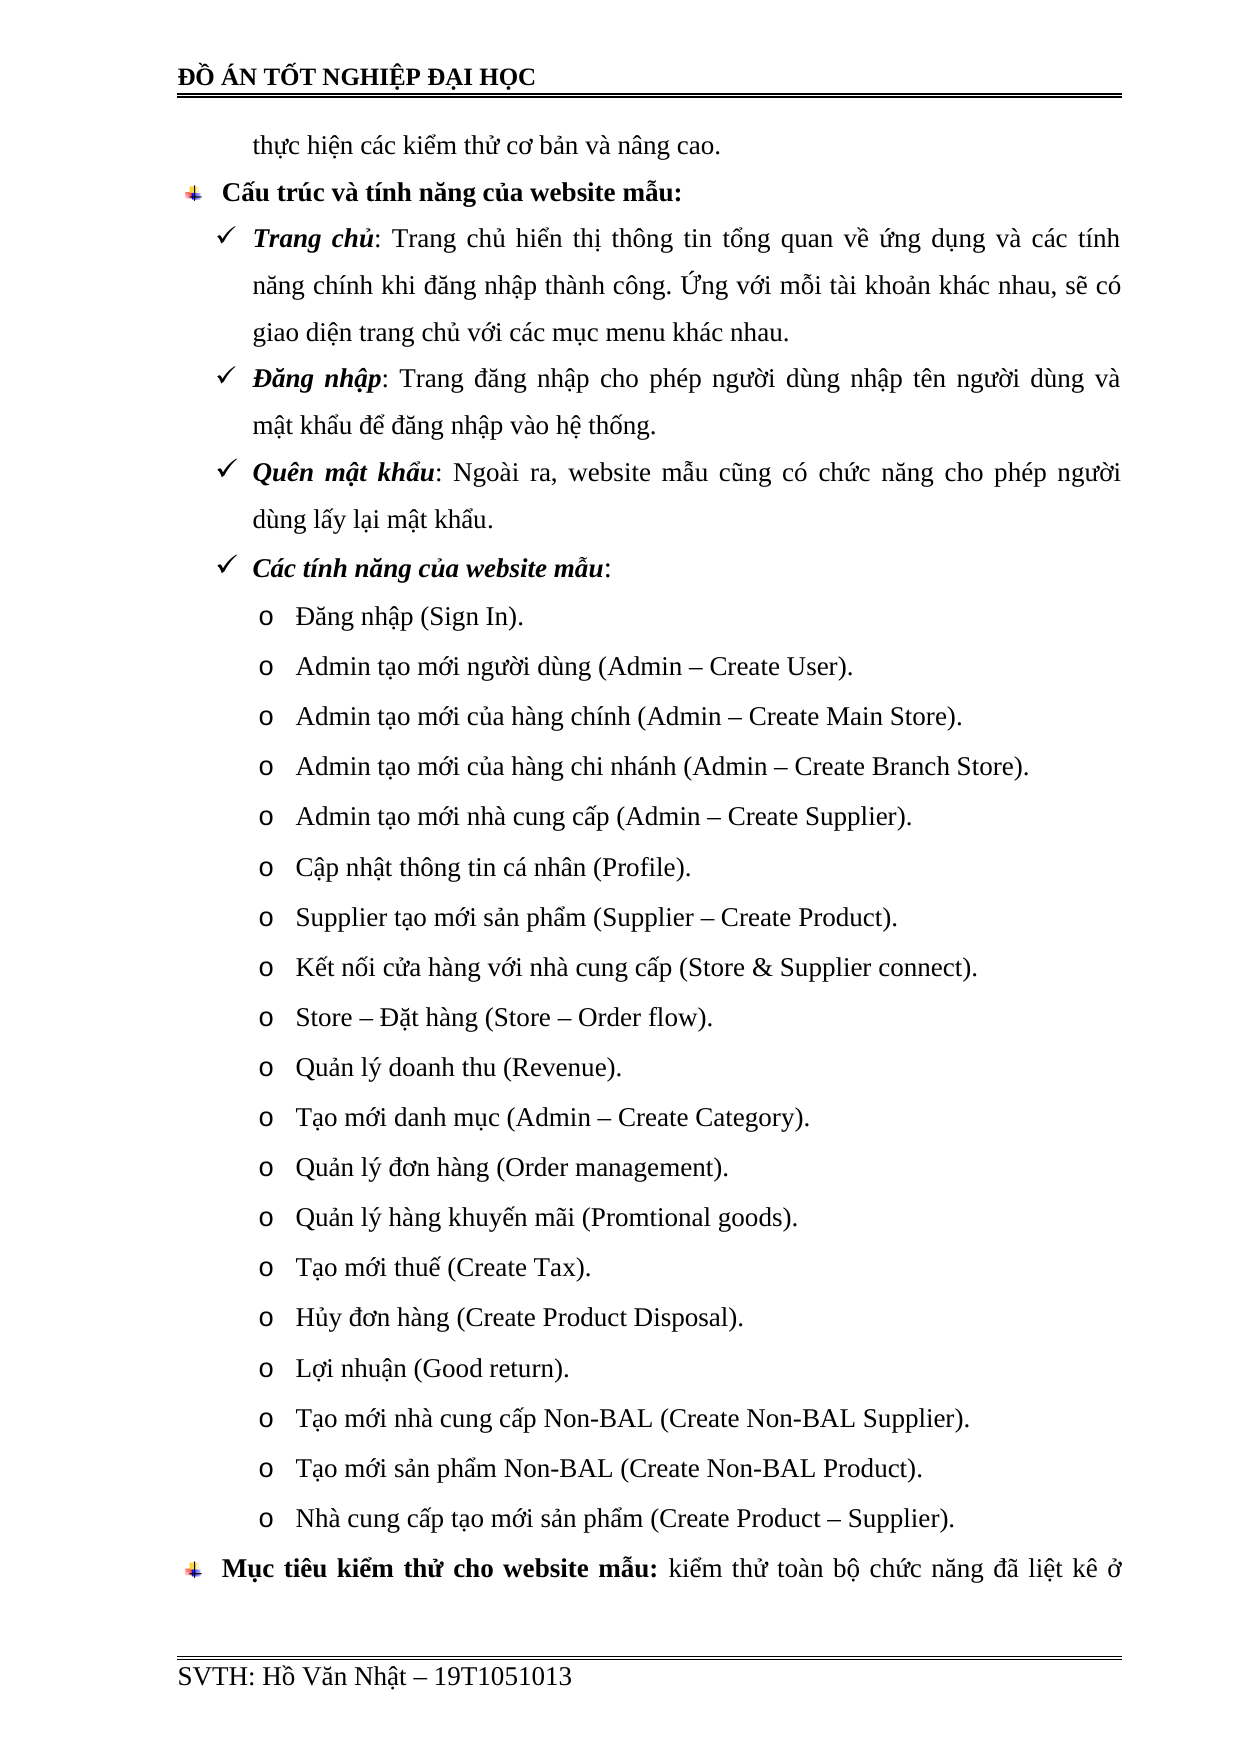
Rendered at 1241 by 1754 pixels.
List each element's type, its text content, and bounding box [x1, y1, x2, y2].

list Các tính năng của website mẫu: [215, 550, 1122, 583]
list Tạo mới sản phẩm Non-BAL (Create Non-BAL Product). [258, 1452, 1122, 1485]
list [184, 1552, 1122, 1583]
list Quên mật khẩu: Ngoài ra, website mẫu cũng có chức năng cho phép người dùng lấy lại mật khẩu. [215, 456, 1122, 534]
list Cấu trúc và tính năng của website mẫu: [184, 176, 1122, 207]
picture [185, 1560, 202, 1578]
list Quản lý doanh thu (Revenue). [258, 1051, 1122, 1084]
list Tạo mới thuế (Create Tax). [258, 1251, 1122, 1285]
picture [185, 184, 202, 201]
list Hủy đơn hàng (Create Product Disposal). [258, 1302, 1122, 1335]
list Kết nối cửa hàng với nhà cung cấp (Store & Supplier connect). [258, 951, 1122, 984]
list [215, 129, 1122, 160]
list Admin tạo mới của hàng chính (Admin – Create Main Store). [258, 700, 1122, 734]
list Trang chủ: Trang chủ hiển thị thông tin tổng quan về ứng dụng và các tính năng chính khi đăng nhập thành công. Ứng với mỗi tài khoản khác nhau, sẽ có giao diện trang chủ với các mục menu khác nhau. [215, 222, 1122, 347]
list Đăng nhập: Trang đăng nhập cho phép người dùng nhập tên người dùng và mật khẩu để đăng nhập vào hệ thống. [215, 362, 1122, 440]
list Admin tạo mới của hàng chi nhánh (Admin – Create Branch Store). [258, 750, 1122, 784]
list Đăng nhập (Sign In). [258, 600, 1122, 633]
list Lợi nhuận (Good return). [258, 1352, 1122, 1385]
list Quản lý hàng khuyến mãi (Promtional goods). [258, 1201, 1122, 1235]
list Admin tạo mới nhà cung cấp (Admin – Create Supplier). [258, 801, 1122, 834]
list Store – Đặt hàng (Store – Order flow). [258, 1001, 1122, 1034]
list Cập nhật thông tin cá nhân (Profile). [258, 851, 1122, 884]
list Supplier tạo mới sản phẩm (Supplier – Create Product). [258, 901, 1122, 934]
list Admin tạo mới người dùng (Admin – Create User). [258, 650, 1122, 684]
list Tạo mới nhà cung cấp Non-BAL (Create Non-BAL Supplier). [258, 1402, 1122, 1435]
list Quản lý đơn hàng (Order management). [258, 1151, 1122, 1185]
list Tạo mới danh mục (Admin – Create Category). [258, 1101, 1122, 1134]
list Nhà cung cấp tạo mới sản phẩm (Create Product – Supplier). [258, 1502, 1122, 1535]
